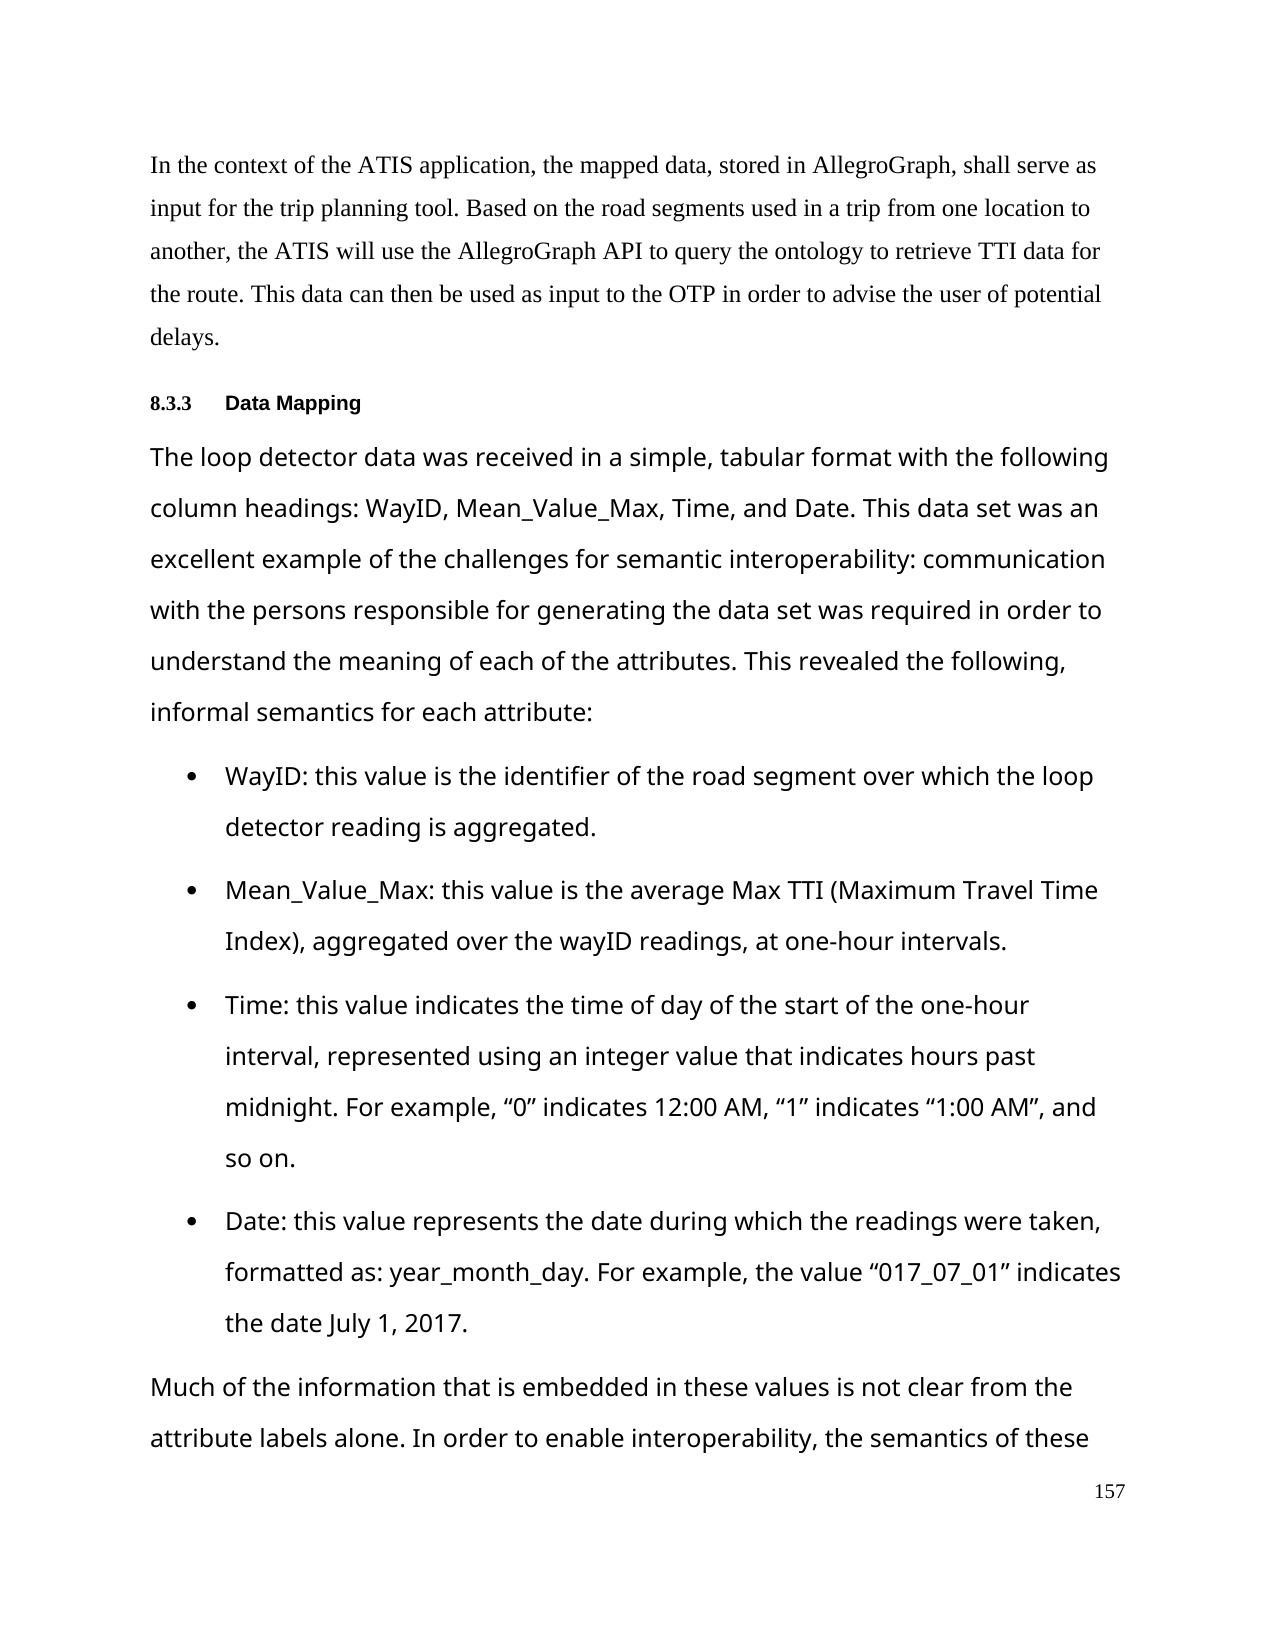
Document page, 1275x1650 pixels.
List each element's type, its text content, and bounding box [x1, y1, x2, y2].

subtitle Data Mapping [150, 391, 1125, 415]
list Mean_Value_Max: this value is the average Max TTI (Maximum Travel Time Index), aggregated over the wayID readings, at one-hour intervals. [187, 873, 1125, 958]
text In the context of the ATIS application, the mapped data, stored in AllegroGraph, shall serve as input for the trip planning tool. Based on the road segments used in a trip from one location to another, the ATIS will use the AllegroGraph API to query the ontology to retrieve TTI data for the route. This data can then be used as input to the OTP in order to advise the user of potential delays. [150, 150, 1125, 351]
list WayID: this value is the identifier of the road segment over which the loop detector reading is aggregated. [187, 758, 1125, 843]
list Time: this value indicates the time of day of the start of the one-hour interval, represented using an integer value that indicates hours past midnight. For example, “0” indicates 12:00 AM, “1” indicates “1:00 AM”, and so on. [187, 987, 1125, 1174]
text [150, 1369, 1125, 1455]
list Date: this value represents the date during which the readings were taken, formatted as: year_month_day. For example, the value “017_07_01” indicates the date July 1, 2017. [187, 1204, 1125, 1340]
text The loop detector data was received in a simple, tabular format with the following column headings: WayID, Mean_Value_Max, Time, and Date. This data set was an excellent example of the challenges for semantic interoperability: communication with the persons responsible for generating the data set was required in order to understand the meaning of each of the attributes. This revealed the following, informal semantics for each attribute: [150, 439, 1125, 729]
